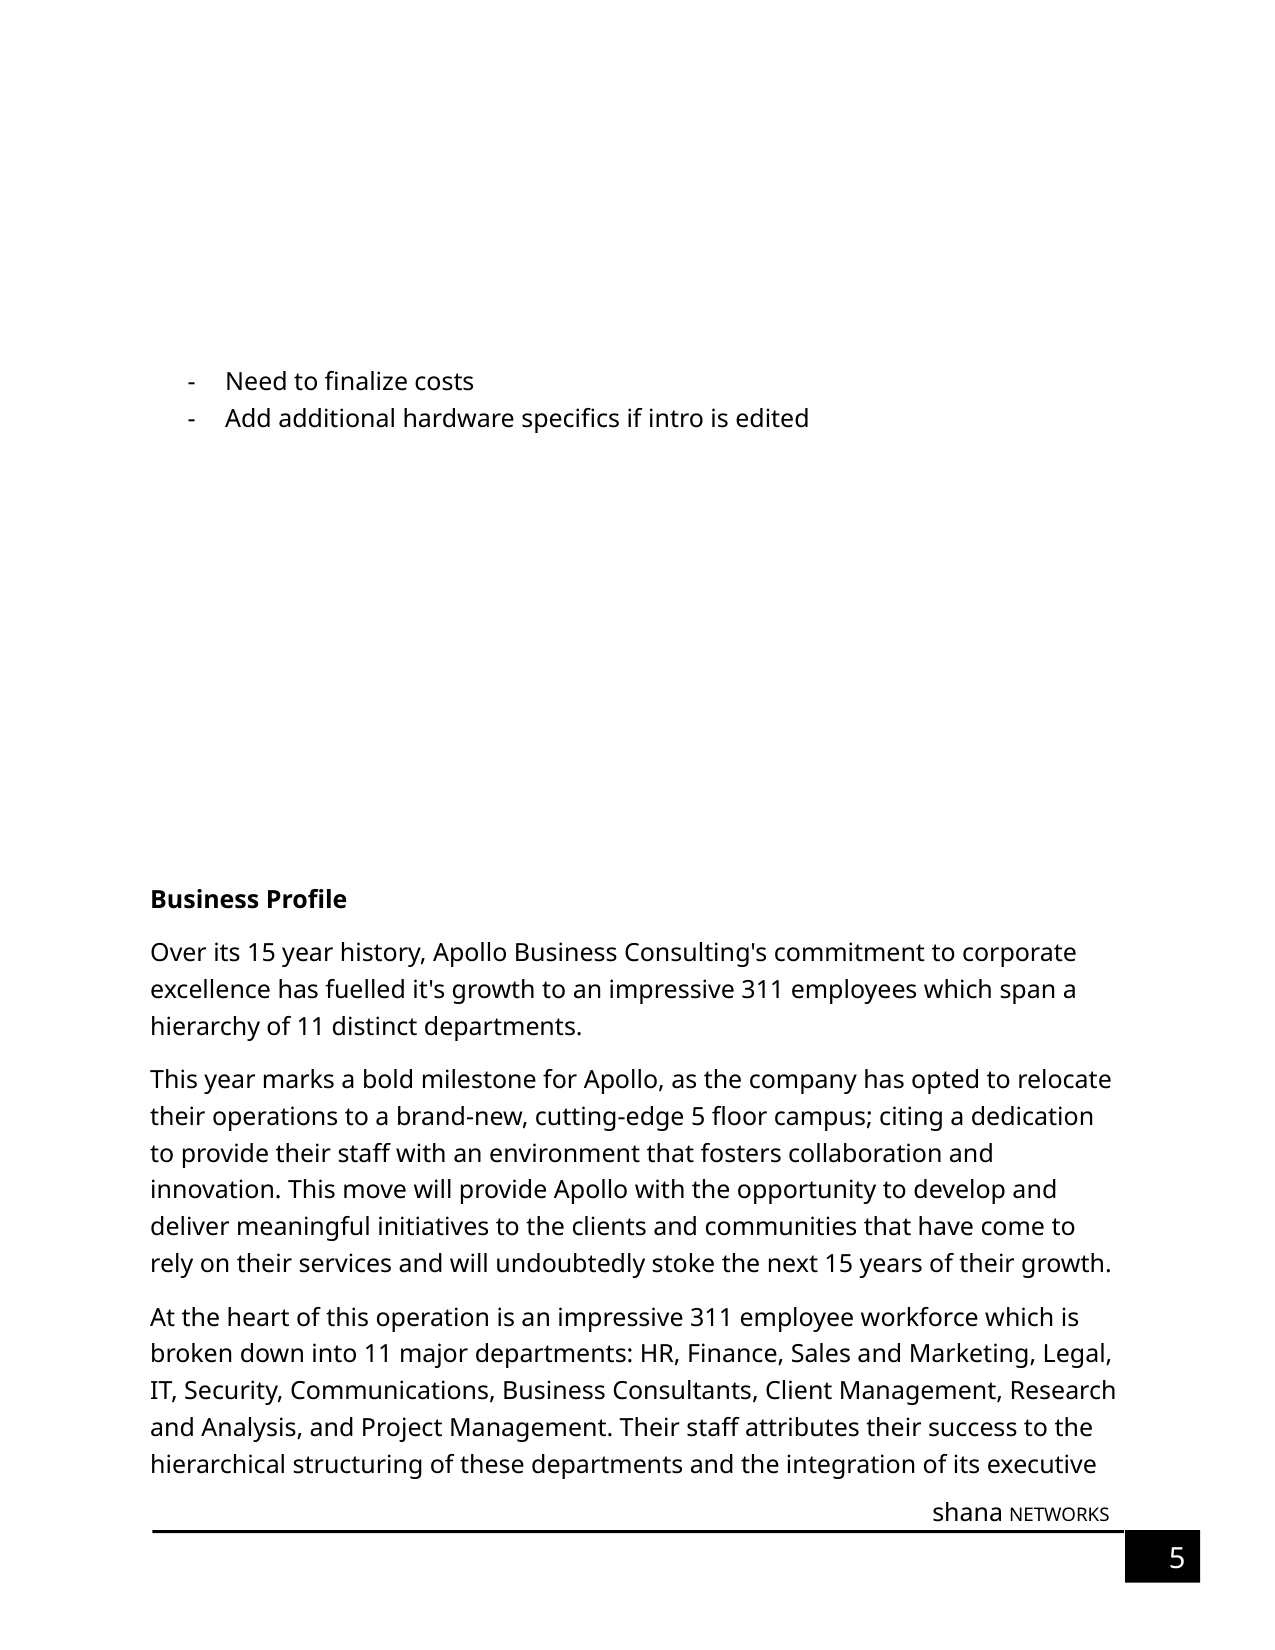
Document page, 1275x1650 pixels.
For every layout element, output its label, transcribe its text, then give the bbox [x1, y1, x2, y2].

list Add additional hardware specifics if intro is edited [187, 401, 1125, 434]
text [150, 1299, 1125, 1480]
text Over its 15 year history, Apollo Business Consulting's commitment to corporate excellence has fuelled it's growth to an impressive 311 employees which span a hierarchy of 11 distinct departments. [150, 935, 1125, 1042]
text This year marks a bold milestone for Apollo, as the company has opted to relocate their operations to a brand-new, cutting-edge 5 floor campus; citing a dedication to provide their staff with an environment that fosters collaboration and innovation. This move will provide Apollo with the opportunity to develop and deliver meaningful initiatives to the clients and communities that have come to rely on their services and will undoubtedly stoke the next 15 years of their growth. [150, 1062, 1125, 1280]
list Need to finalize costs [187, 364, 1125, 398]
text Business Profile [150, 881, 1125, 916]
